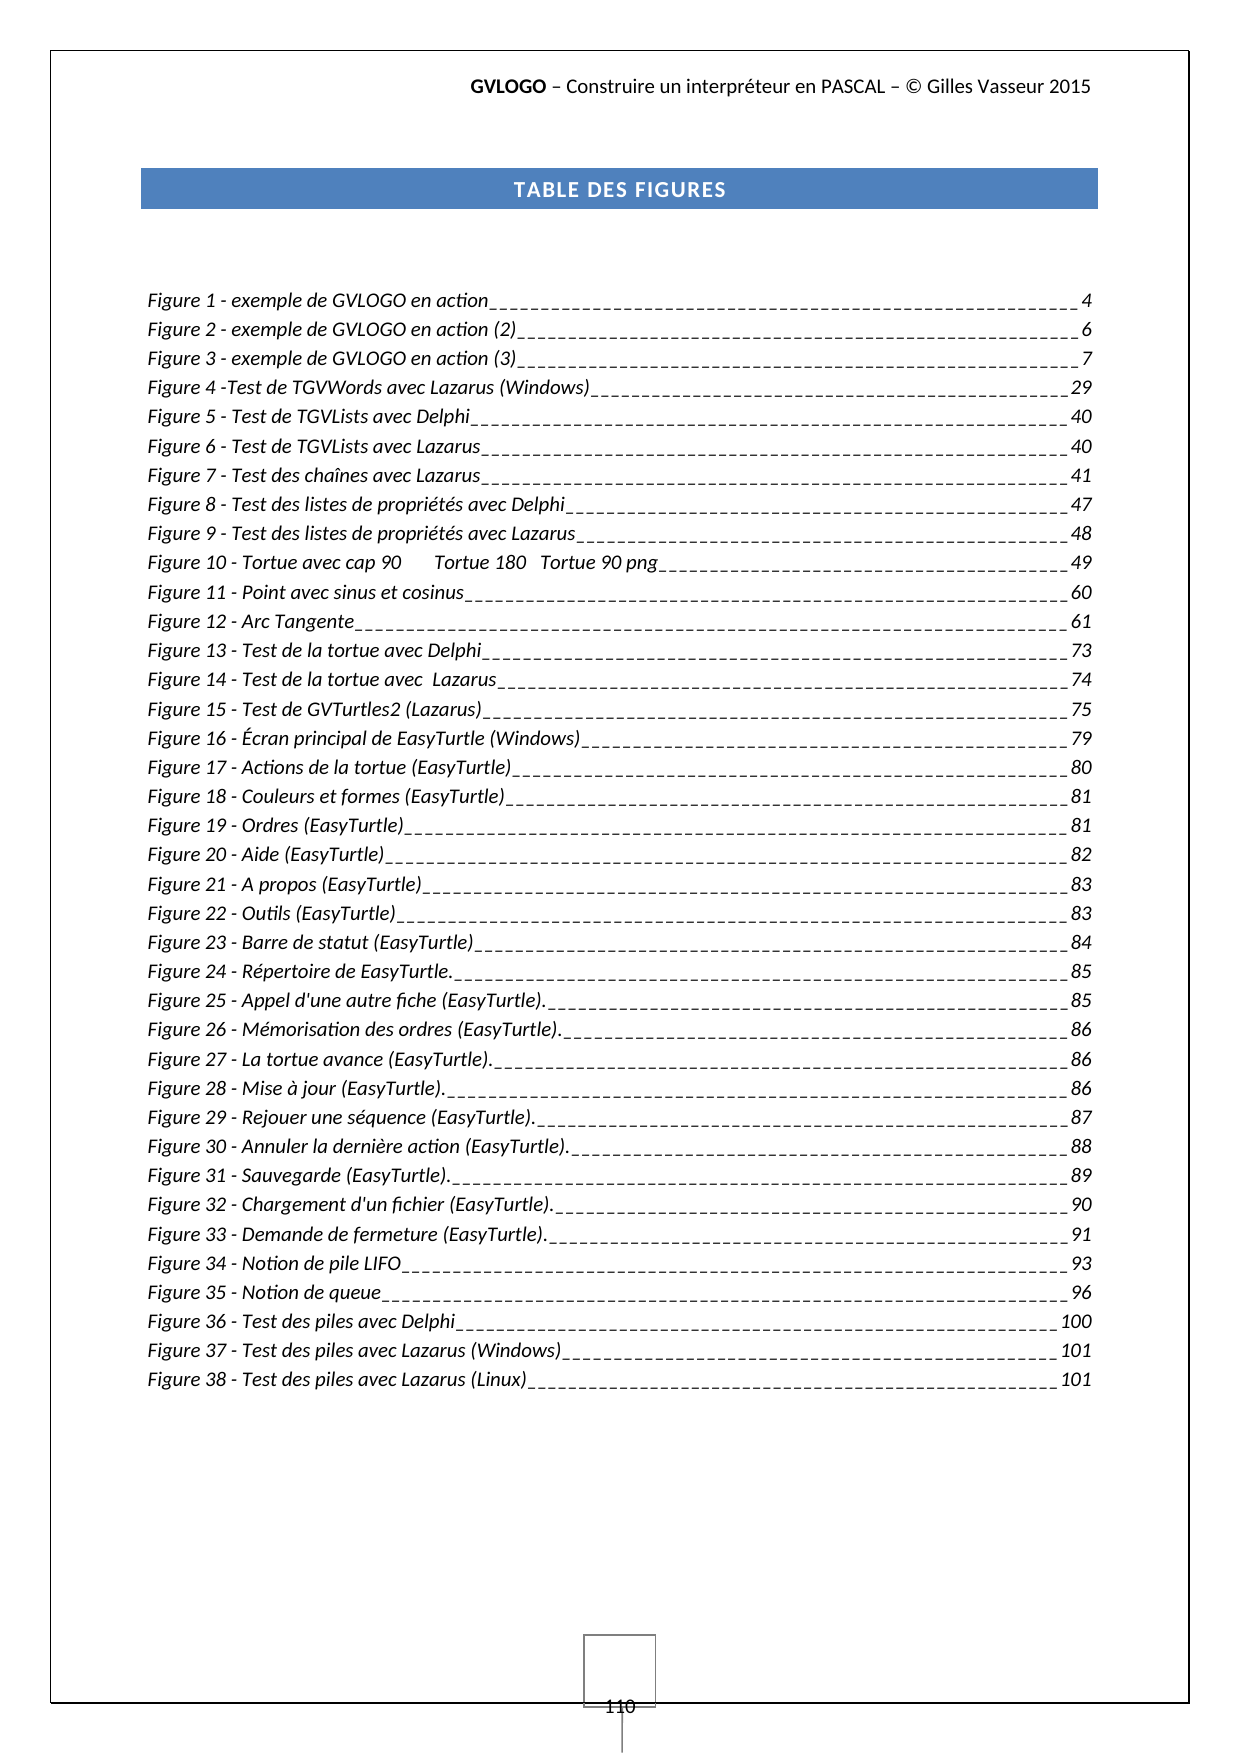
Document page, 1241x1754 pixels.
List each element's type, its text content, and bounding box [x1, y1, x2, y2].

text Figure 14 - Test de la tortue avec Lazarus 74 [147, 667, 1092, 692]
text Figure 22 - Outils (EasyTurtle) 83 [147, 900, 1092, 925]
text Figure 37 - Test des piles avec Lazarus (Windows) 101 [147, 1337, 1092, 1363]
text Figure 1 - exemple de GVLOGO en action 4 [147, 287, 1092, 312]
text Figure 23 - Barre de statut (EasyTurtle) 84 [147, 929, 1092, 954]
text Figure 16 - Écran principal de EasyTurtle (Windows) 79 [147, 725, 1092, 750]
text Figure 26 - Mémorisation des ordres (EasyTurtle). 86 [147, 1017, 1092, 1042]
text Figure 7 - Test des chaînes avec Lazarus 41 [147, 462, 1092, 487]
text Figure 38 - Test des piles avec Lazarus (Linux) 101 [147, 1367, 1092, 1392]
text Figure 36 - Test des piles avec Delphi 100 [147, 1308, 1092, 1334]
text Figure 30 - Annuler la dernière action (EasyTurtle). 88 [147, 1133, 1092, 1159]
text Figure 5 - Test de TGVLists avec Delphi 40 [147, 404, 1092, 429]
text Figure 15 - Test de GVTurtles2 (Lazarus) 75 [147, 696, 1092, 721]
text Figure 9 - Test des listes de propriétés avec Lazarus 48 [147, 520, 1092, 546]
text Figure 12 - Arc Tangente 61 [147, 608, 1092, 634]
text Figure 17 - Actions de la tortue (EasyTurtle) 80 [147, 754, 1092, 779]
text Figure 25 - Appel d'une autre fiche (EasyTurtle). 85 [147, 987, 1092, 1013]
text Figure 4 -Test de TGVWords avec Lazarus (Windows) 29 [147, 374, 1092, 400]
text Figure 20 - Aide (EasyTurtle) 82 [147, 842, 1092, 867]
text Figure 21 - A propos (EasyTurtle) 83 [147, 871, 1092, 896]
text Figure 13 - Test de la tortue avec Delphi 73 [147, 637, 1092, 663]
text Figure 29 - Rejouer une séquence (EasyTurtle). 87 [147, 1104, 1092, 1129]
text Figure 11 - Point avec sinus et cosinus 60 [147, 579, 1092, 604]
text Figure 28 - Mise à jour (EasyTurtle). 86 [147, 1075, 1092, 1100]
text Figure 8 - Test des listes de propriétés avec Delphi 47 [147, 491, 1092, 517]
text Figure 32 - Chargement d'un fichier (EasyTurtle). 90 [147, 1192, 1092, 1217]
text Figure 18 - Couleurs et formes (EasyTurtle) 81 [147, 783, 1092, 809]
text Figure 3 - exemple de GVLOGO en action (3) 7 [147, 345, 1092, 371]
text Figure 27 - La tortue avance (EasyTurtle). 86 [147, 1046, 1092, 1071]
text Figure 10 - Tortue avec cap 90 Tortue 180 Tortue 90 png 49 [147, 549, 1092, 575]
text Figure 19 - Ordres (EasyTurtle) 81 [147, 812, 1092, 838]
text Figure 6 - Test de TGVLists avec Lazarus 40 [147, 433, 1092, 458]
text Figure 24 - Répertoire de EasyTurtle. 85 [147, 958, 1092, 984]
text Figure 2 - exemple de GVLOGO en action (2) 6 [147, 316, 1092, 342]
text Figure 35 - Notion de queue 96 [147, 1279, 1092, 1304]
text Figure 33 - Demande de fermeture (EasyTurtle). 91 [147, 1221, 1092, 1246]
subtitle Table des figures [148, 175, 1092, 203]
text Figure 34 - Notion de pile LIFO 93 [147, 1250, 1092, 1275]
text Figure 31 - Sauvegarde (EasyTurtle). 89 [147, 1162, 1092, 1188]
